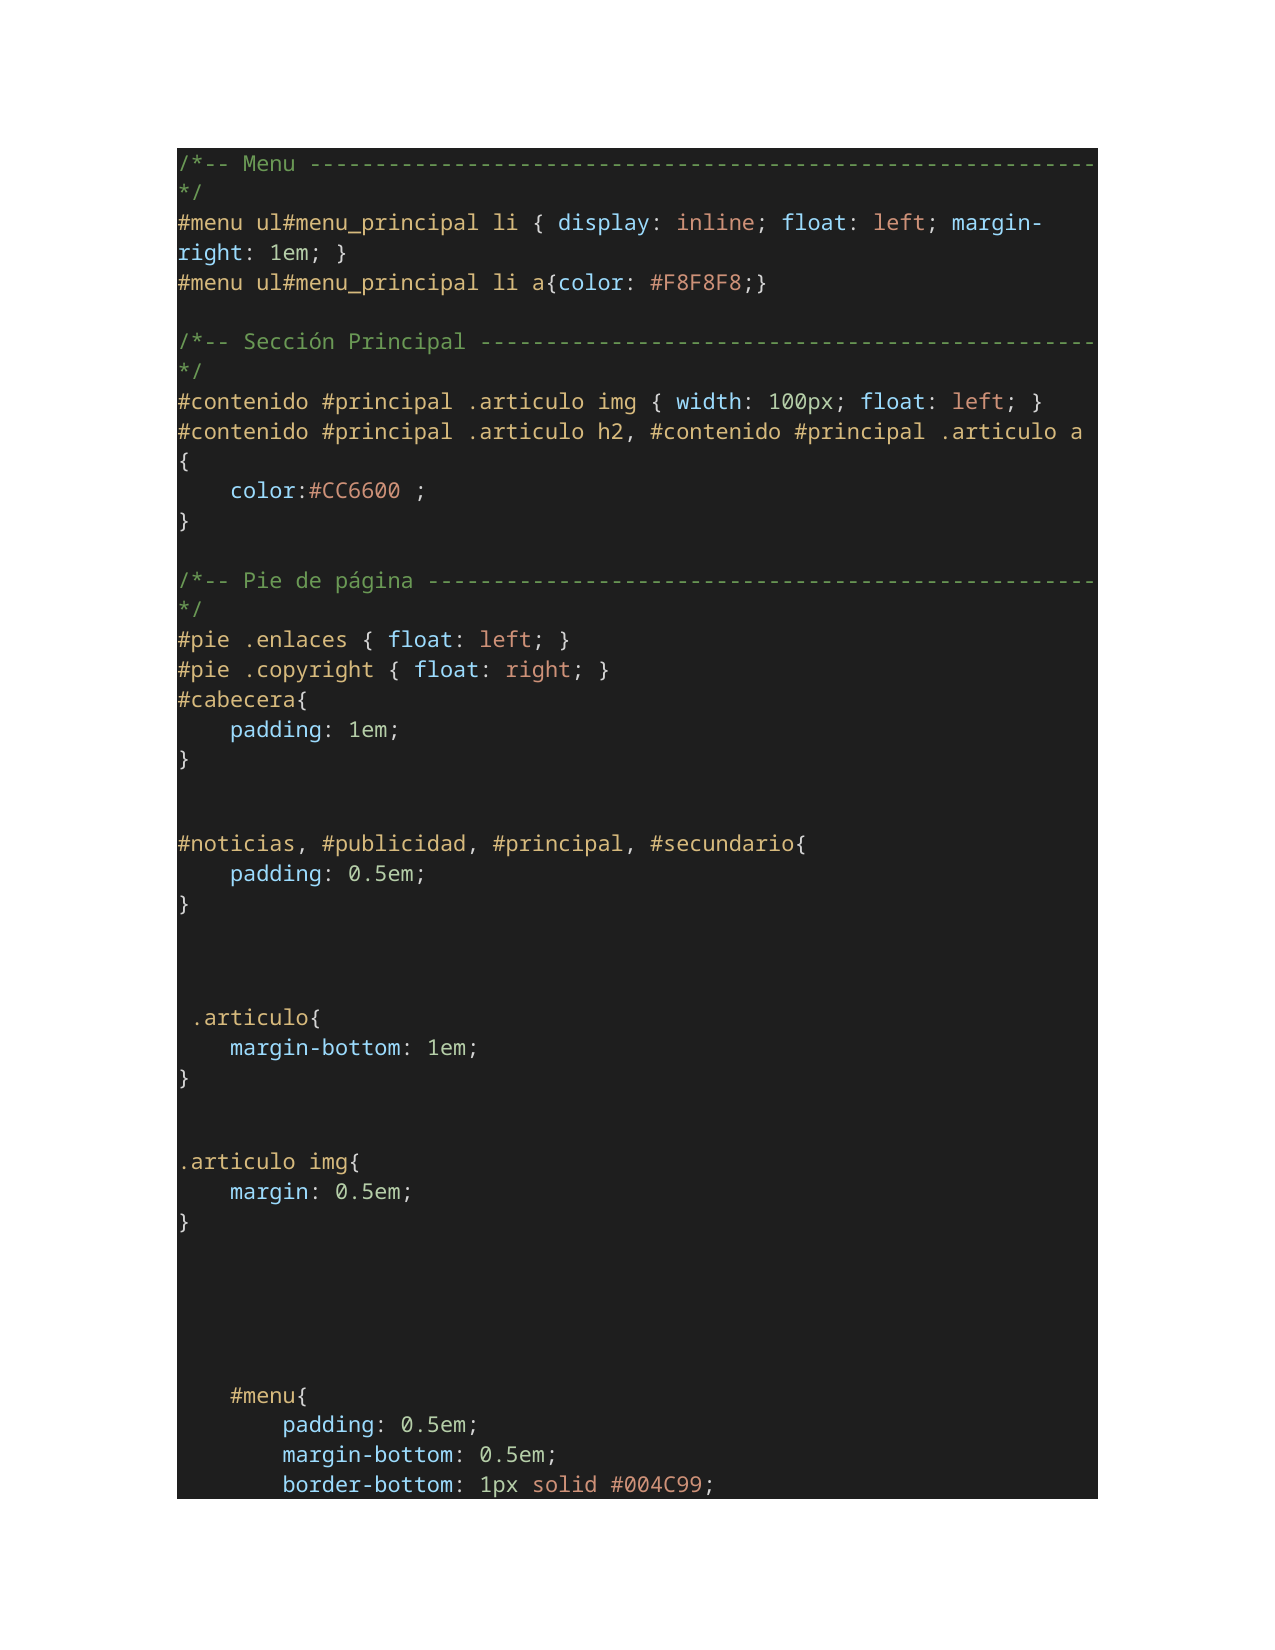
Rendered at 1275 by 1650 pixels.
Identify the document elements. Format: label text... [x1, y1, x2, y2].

text } [177, 1062, 1098, 1091]
text #menu{ [177, 1380, 1098, 1409]
text /*-- Pie de página ---------------------------------------------------*/ [177, 565, 1098, 624]
text padding: 0.5em; [177, 1409, 1098, 1439]
text #pie .enlaces { float: left; } [177, 624, 1098, 654]
text #pie .copyright { float: right; } [177, 654, 1098, 684]
text .articulo{ [177, 1002, 1098, 1032]
text margin-bottom: 1em; [177, 1032, 1098, 1062]
text #noticias, #publicidad, #principal, #secundario{ [177, 828, 1098, 858]
text border-bottom: 1px solid #004C99; [177, 1469, 1098, 1499]
text margin: 0.5em; [177, 1176, 1098, 1206]
text } [177, 1206, 1098, 1236]
text } [177, 888, 1098, 917]
text #cabecera{ [177, 684, 1098, 714]
text #contenido #principal .articulo h2, #contenido #principal .articulo a { [177, 416, 1098, 475]
text /*-- Sección Principal -----------------------------------------------*/ [177, 326, 1098, 386]
text } [177, 743, 1098, 773]
text #contenido #principal .articulo img { width: 100px; float: left; } [177, 386, 1098, 416]
text .articulo img{ [177, 1146, 1098, 1176]
text #menu ul#menu_principal li { display: inline; float: left; margin-right: 1em; } [177, 207, 1098, 267]
text } [177, 505, 1098, 535]
text margin-bottom: 0.5em; [177, 1439, 1098, 1469]
text color:#CC6600 ; [177, 475, 1098, 505]
text /*-- Menu ------------------------------------------------------------*/ [177, 148, 1098, 207]
text #menu ul#menu_principal li a{color: #F8F8F8;} [177, 267, 1098, 297]
text padding: 0.5em; [177, 858, 1098, 888]
text padding: 1em; [177, 714, 1098, 743]
